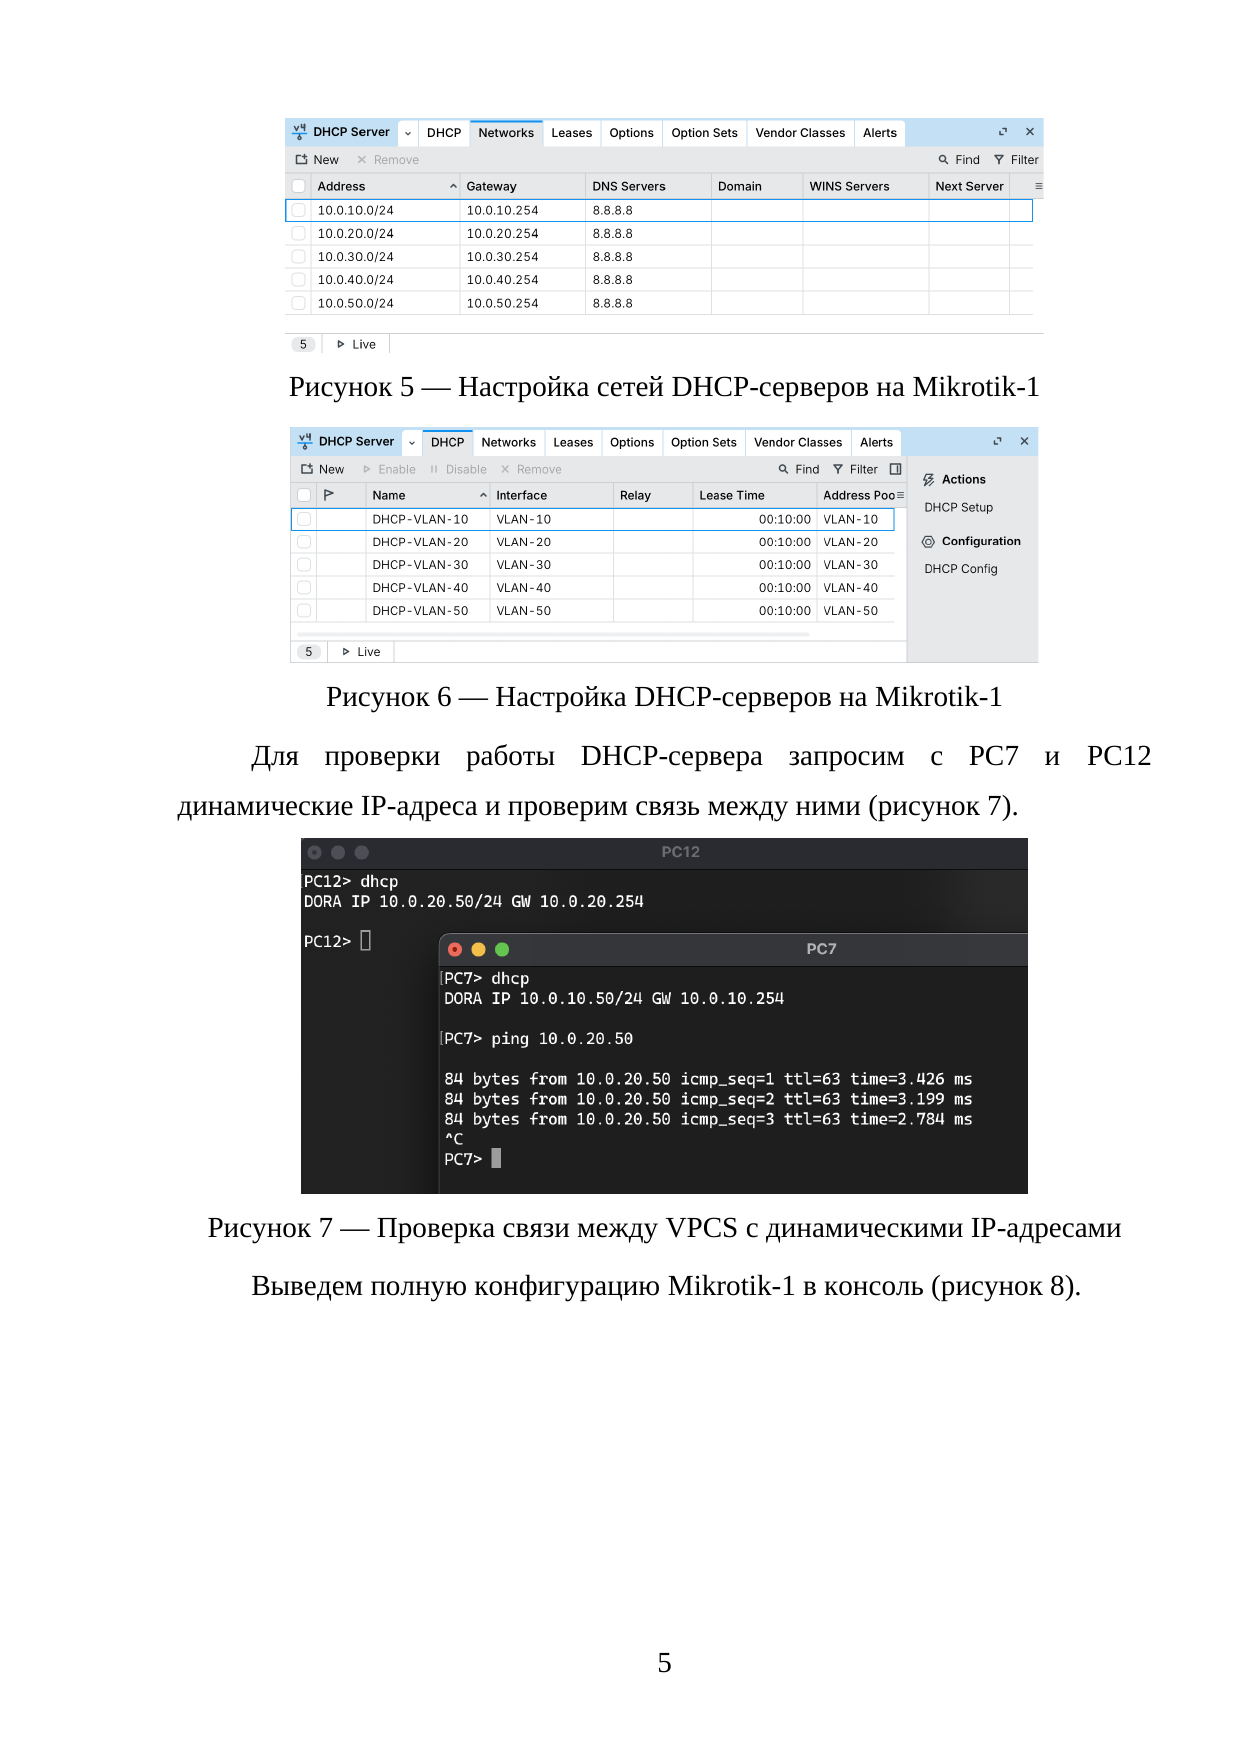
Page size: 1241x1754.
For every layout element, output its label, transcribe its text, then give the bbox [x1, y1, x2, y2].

text Рисунок 5 — Настройка сетей DHCP-серверов на Mikrotik-1 [177, 369, 1152, 403]
text Для проверки работы DHCP-сервера запросим с РС7 и PC12 динамические IP-адреса и проверим связь между ними (рисунок 7). [177, 738, 1152, 822]
text Рисунок 7 — Проверка связи между VPCS с динамическими IP-адресами [177, 1210, 1152, 1243]
picture [285, 118, 1044, 353]
text Выведем полную конфигурацию Mikrotik-1 в консоль (рисунок 8). [177, 1268, 1152, 1302]
picture [290, 427, 1039, 663]
text Рисунок 6 — Настройка DHCP-серверов на Mikrotik-1 [177, 679, 1152, 713]
picture [301, 838, 1028, 1194]
